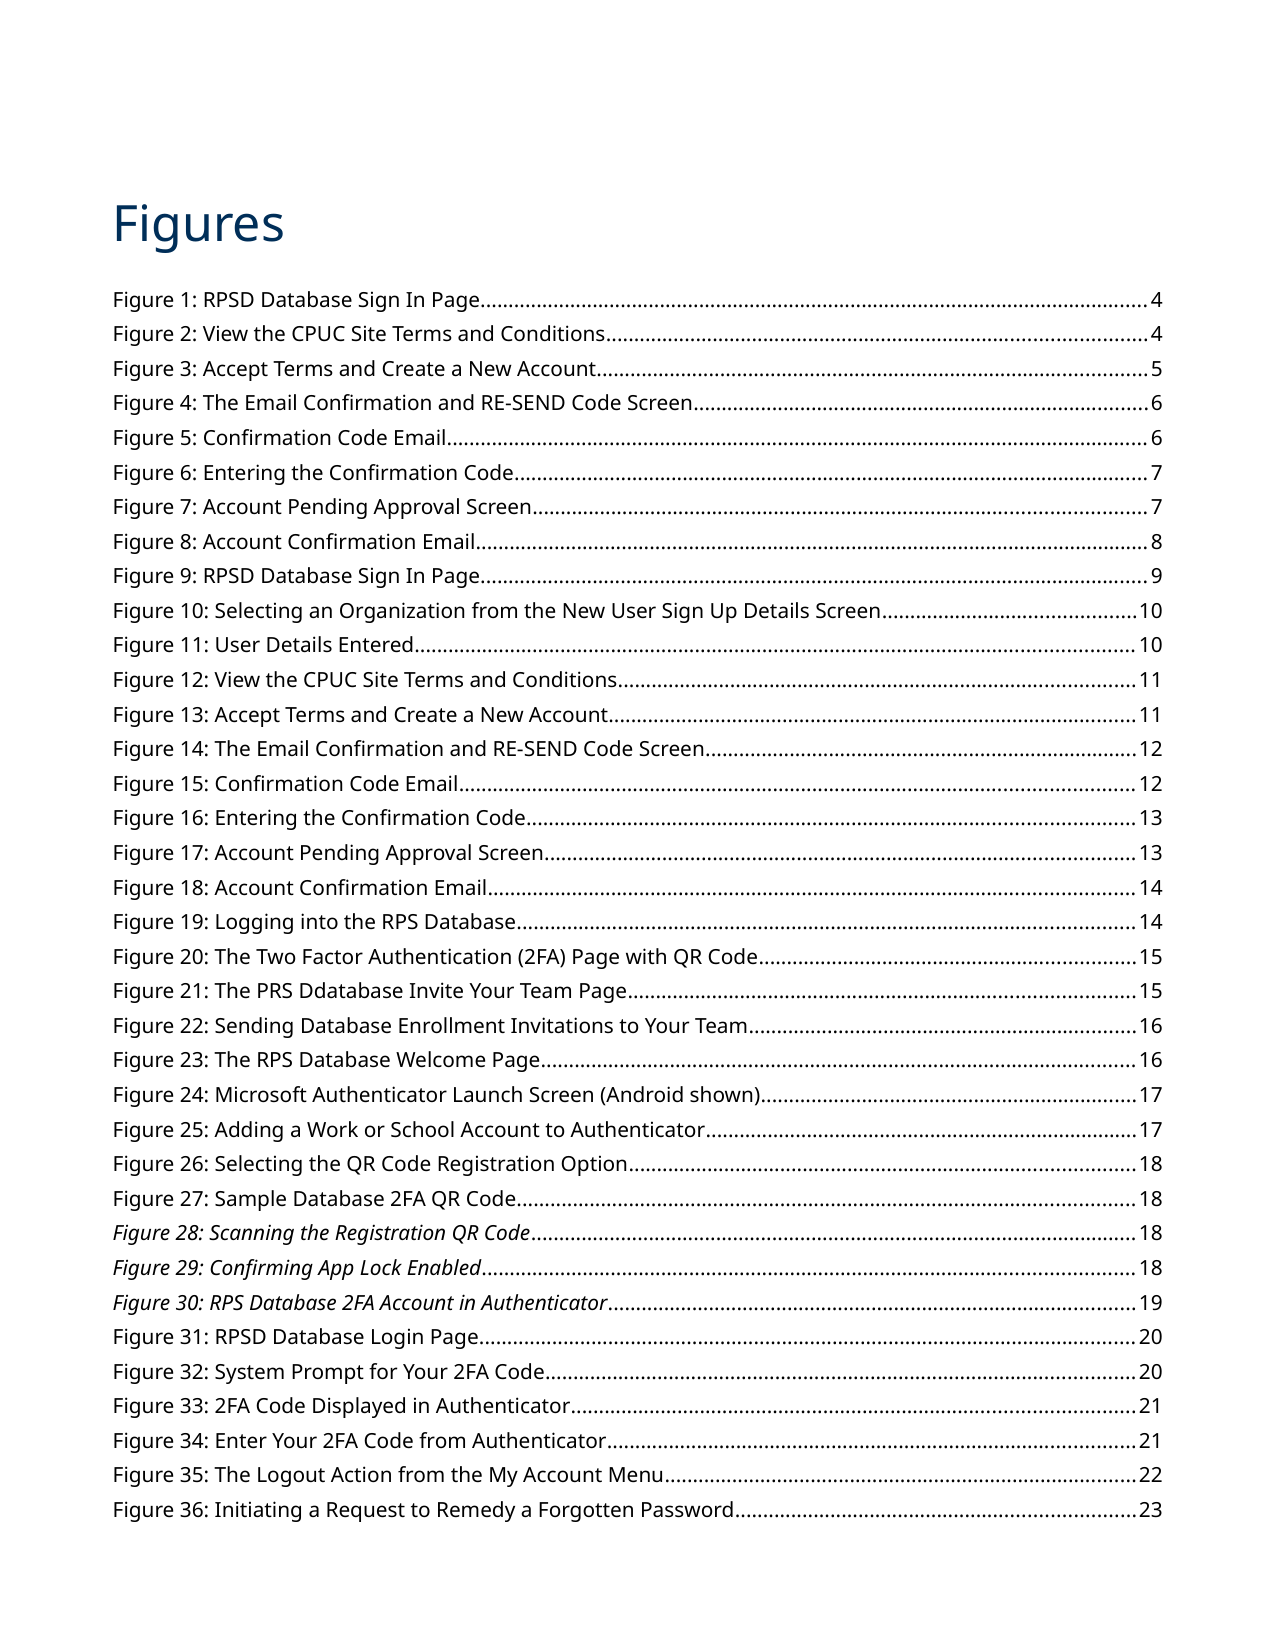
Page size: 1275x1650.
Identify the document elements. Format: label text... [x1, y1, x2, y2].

text Figure 18: Account Confirmation Email 14 [112, 873, 1162, 901]
subtitle Figures [112, 187, 1162, 256]
text Figure 8: Account Confirmation Email 8 [112, 527, 1162, 555]
text Figure 25: Adding a Work or School Account to Authenticator 17 [112, 1115, 1162, 1143]
text Figure 32: System Prompt for Your 2FA Code 20 [112, 1357, 1162, 1385]
text Figure 3: Accept Terms and Create a New Account 5 [112, 354, 1162, 382]
text Figure 17: Account Pending Approval Screen 13 [112, 838, 1162, 867]
text Figure 23: The RPS Database Welcome Page 16 [112, 1046, 1162, 1074]
text Figure 16: Entering the Confirmation Code 13 [112, 803, 1162, 832]
text Figure 29: Confirming App Lock Enabled 18 [112, 1253, 1162, 1282]
text Figure 21: The PRS Ddatabase Invite Your Team Page 15 [112, 976, 1162, 1005]
text Figure 28: Scanning the Registration QR Code 18 [112, 1218, 1162, 1247]
text Figure 12: View the CPUC Site Terms and Conditions 11 [112, 665, 1162, 694]
text Figure 6: Entering the Confirmation Code 7 [112, 458, 1162, 486]
text Figure 31: RPSD Database Login Page 20 [112, 1322, 1162, 1351]
text Figure 19: Logging into the RPS Database 14 [112, 907, 1162, 936]
text Figure 20: The Two Factor Authentication (2FA) Page with QR Code 15 [112, 942, 1162, 970]
text Figure 27: Sample Database 2FA QR Code 18 [112, 1184, 1162, 1212]
text Figure 26: Selecting the QR Code Registration Option 18 [112, 1149, 1162, 1178]
text Figure 34: Enter Your 2FA Code from Authenticator 21 [112, 1426, 1162, 1454]
text Figure 30: RPS Database 2FA Account in Authenticator 19 [112, 1288, 1162, 1316]
text Figure 5: Confirmation Code Email 6 [112, 423, 1162, 452]
text Figure 10: Selecting an Organization from the New User Sign Up Details Screen 10 [112, 596, 1162, 624]
text Figure 24: Microsoft Authenticator Launch Screen (Android shown) 17 [112, 1080, 1162, 1109]
text Figure 33: 2FA Code Displayed in Authenticator 21 [112, 1391, 1162, 1420]
text Figure 13: Accept Terms and Create a New Account 11 [112, 700, 1162, 728]
text Figure 2: View the CPUC Site Terms and Conditions 4 [112, 319, 1162, 348]
text Figure 4: The Email Confirmation and RE-SEND Code Screen 6 [112, 388, 1162, 417]
text Figure 22: Sending Database Enrollment Invitations to Your Team 16 [112, 1011, 1162, 1039]
text Figure 1: RPSD Database Sign In Page 4 [112, 285, 1162, 313]
text Figure 35: The Logout Action from the My Account Menu 22 [112, 1461, 1162, 1489]
text Figure 7: Account Pending Approval Screen 7 [112, 492, 1162, 521]
text Figure 11: User Details Entered 10 [112, 631, 1162, 659]
text Figure 14: The Email Confirmation and RE-SEND Code Screen 12 [112, 734, 1162, 763]
text Figure 15: Confirmation Code Email 12 [112, 769, 1162, 797]
text Figure 9: RPSD Database Sign In Page 9 [112, 561, 1162, 590]
text Figure 36: Initiating a Request to Remedy a Forgotten Password 23 [112, 1495, 1162, 1524]
